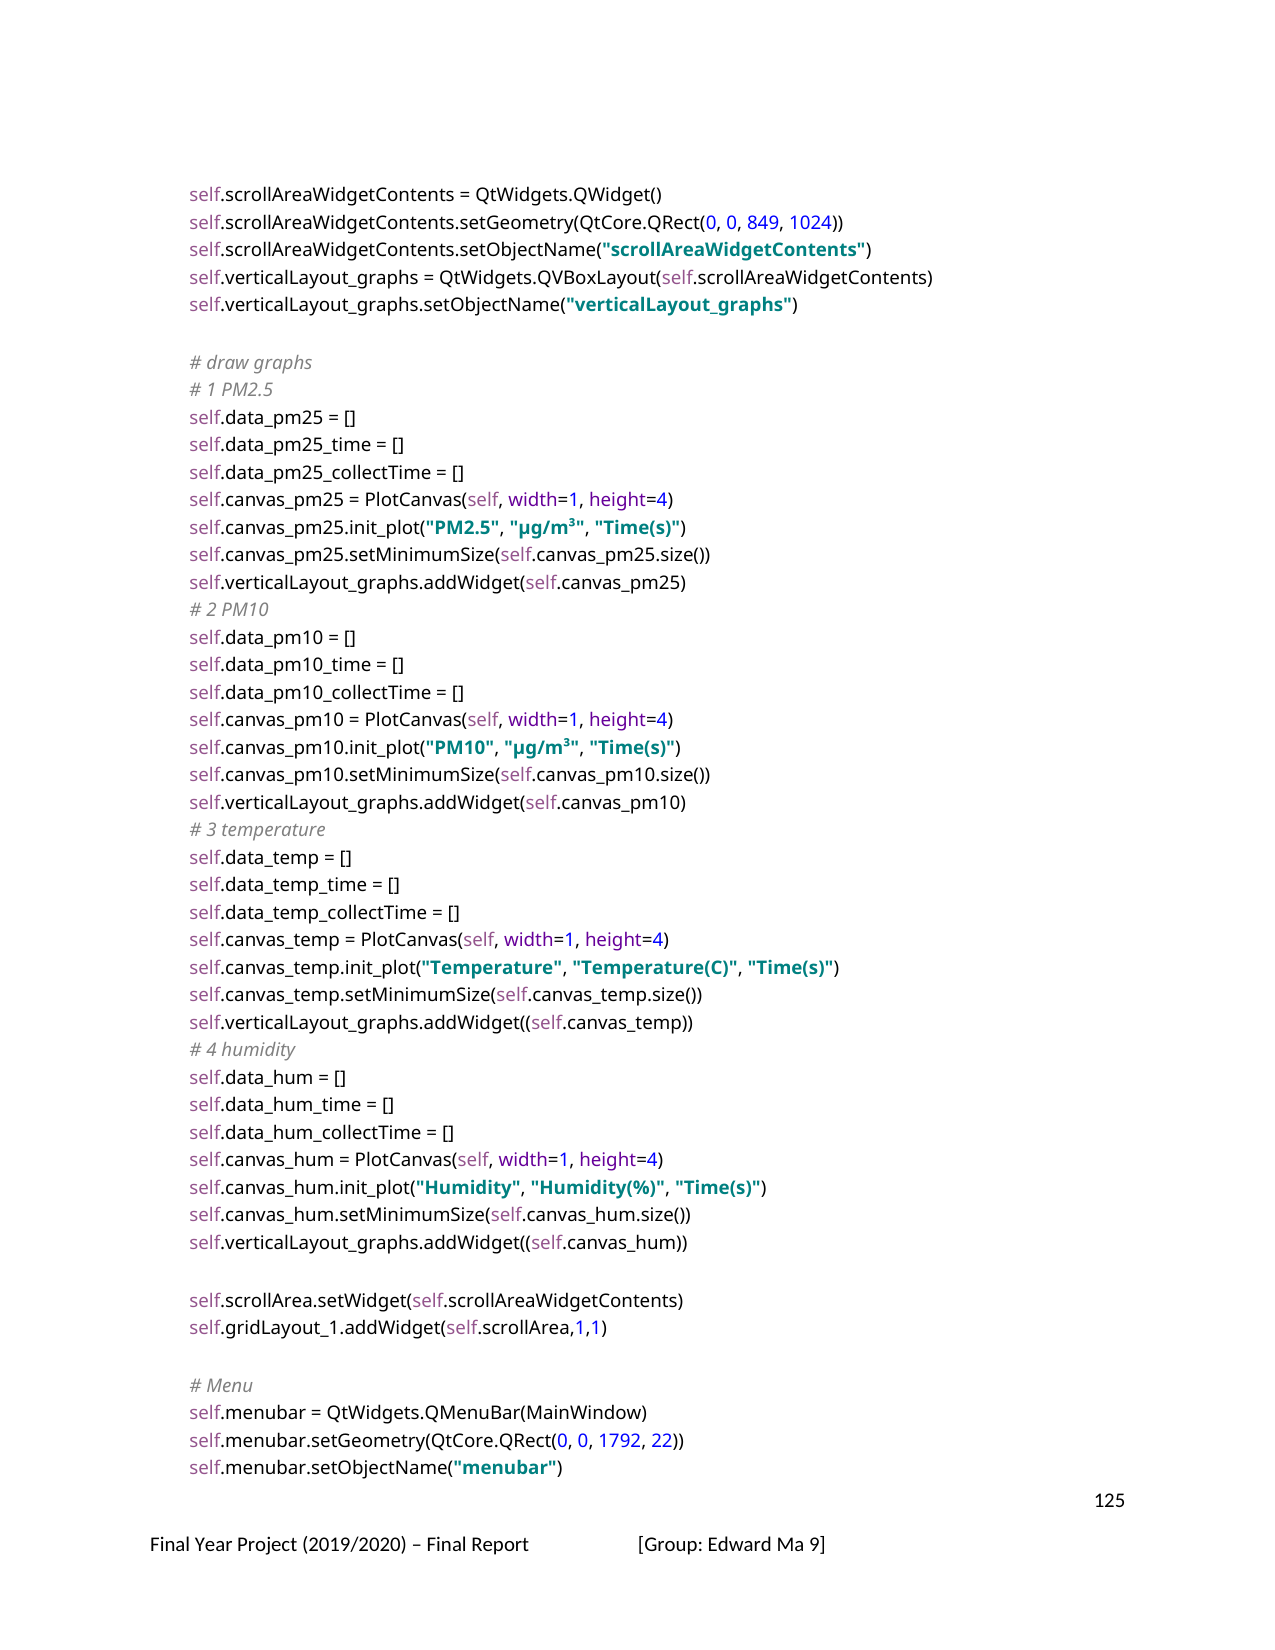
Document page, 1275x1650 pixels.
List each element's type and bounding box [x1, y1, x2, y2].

text [150, 181, 1125, 1480]
